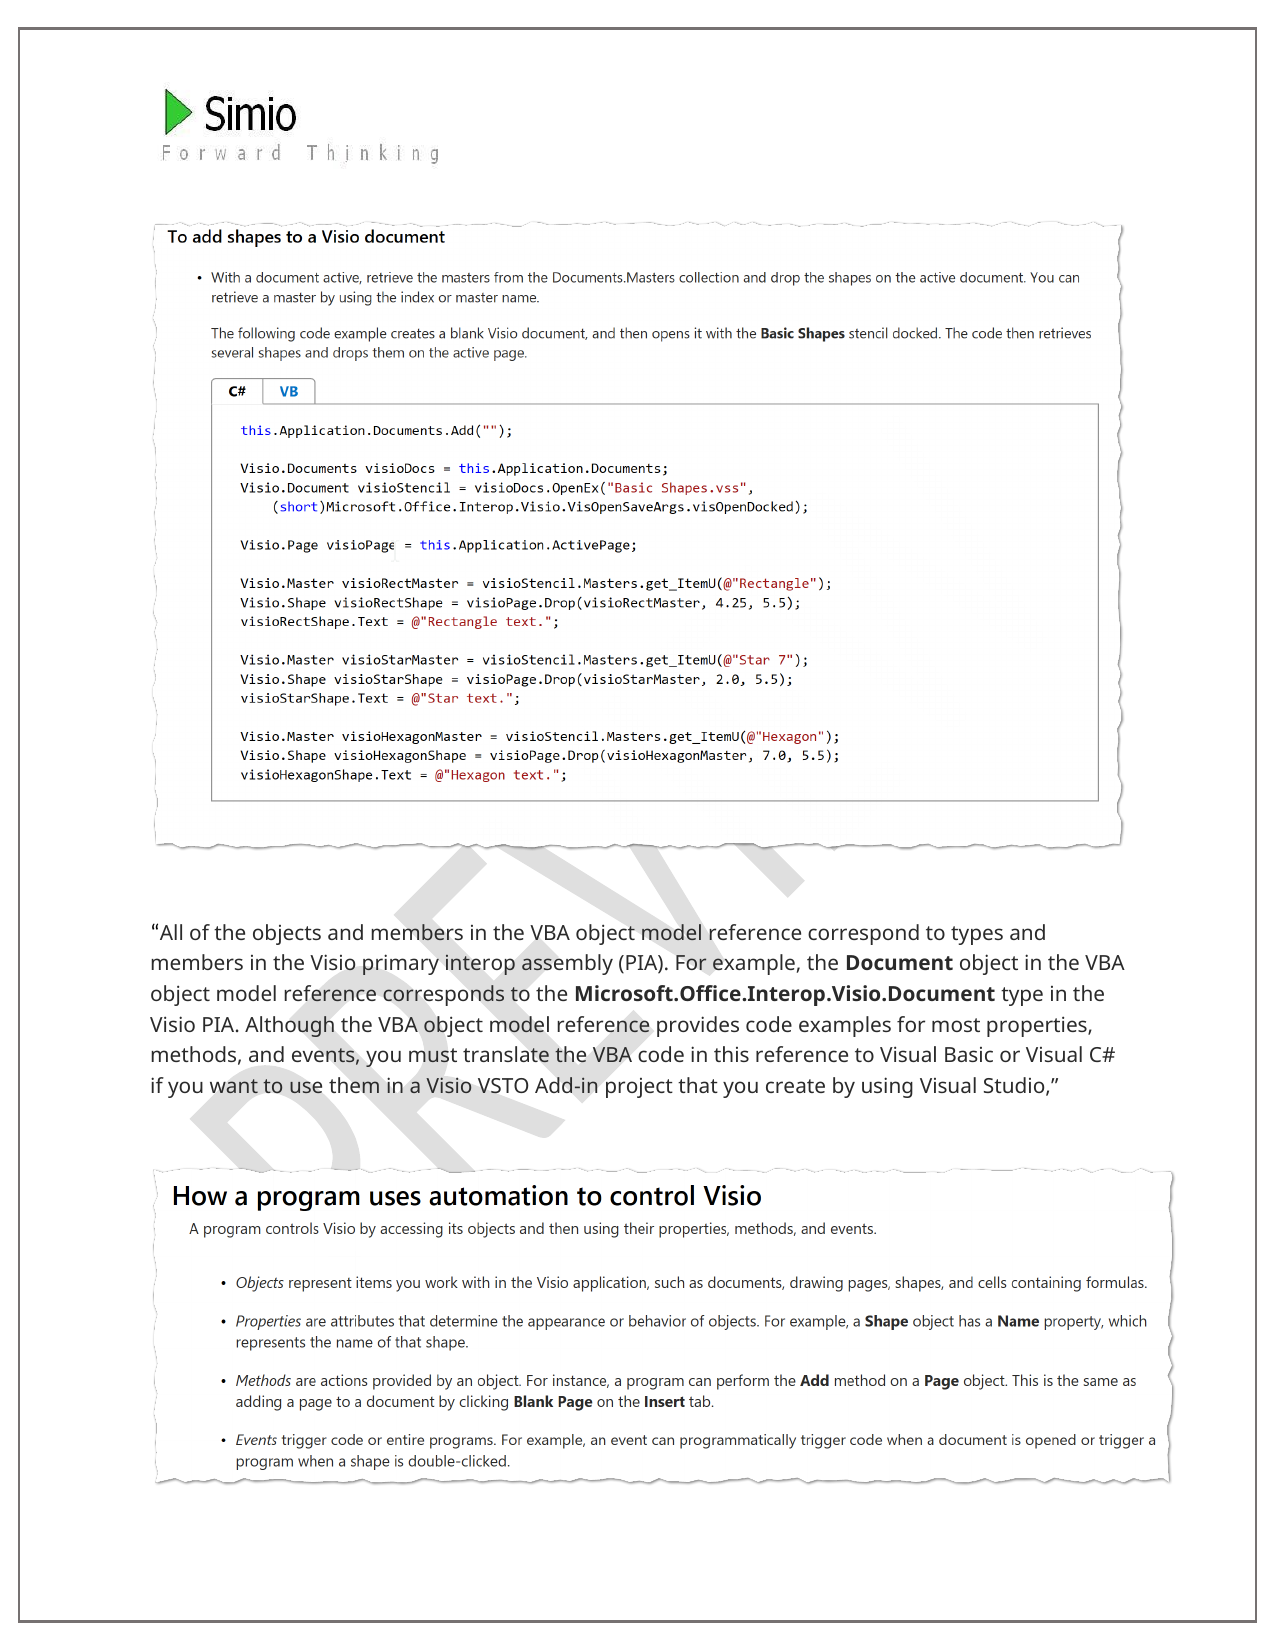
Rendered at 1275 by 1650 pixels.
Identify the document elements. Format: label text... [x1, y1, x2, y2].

picture [150, 1165, 1177, 1487]
text “All of the objects and members in the VBA object model reference correspond to types and members in the Visio primary interop assembly (PIA). For example, the Document object in the VBA object model reference corresponds to the Microsoft.Office.Interop.Visio.Document type in the Visio PIA. Although the VBA object model reference provides code examples for most properties, methods, and events, you must translate the VBA code in this reference to Visual Basic or Visual C# if you want to use them in a Visio VSTO Add-in project that you create by using Visual Studio,” [150, 918, 1125, 1099]
picture [150, 220, 1125, 852]
picture [150, 75, 449, 173]
